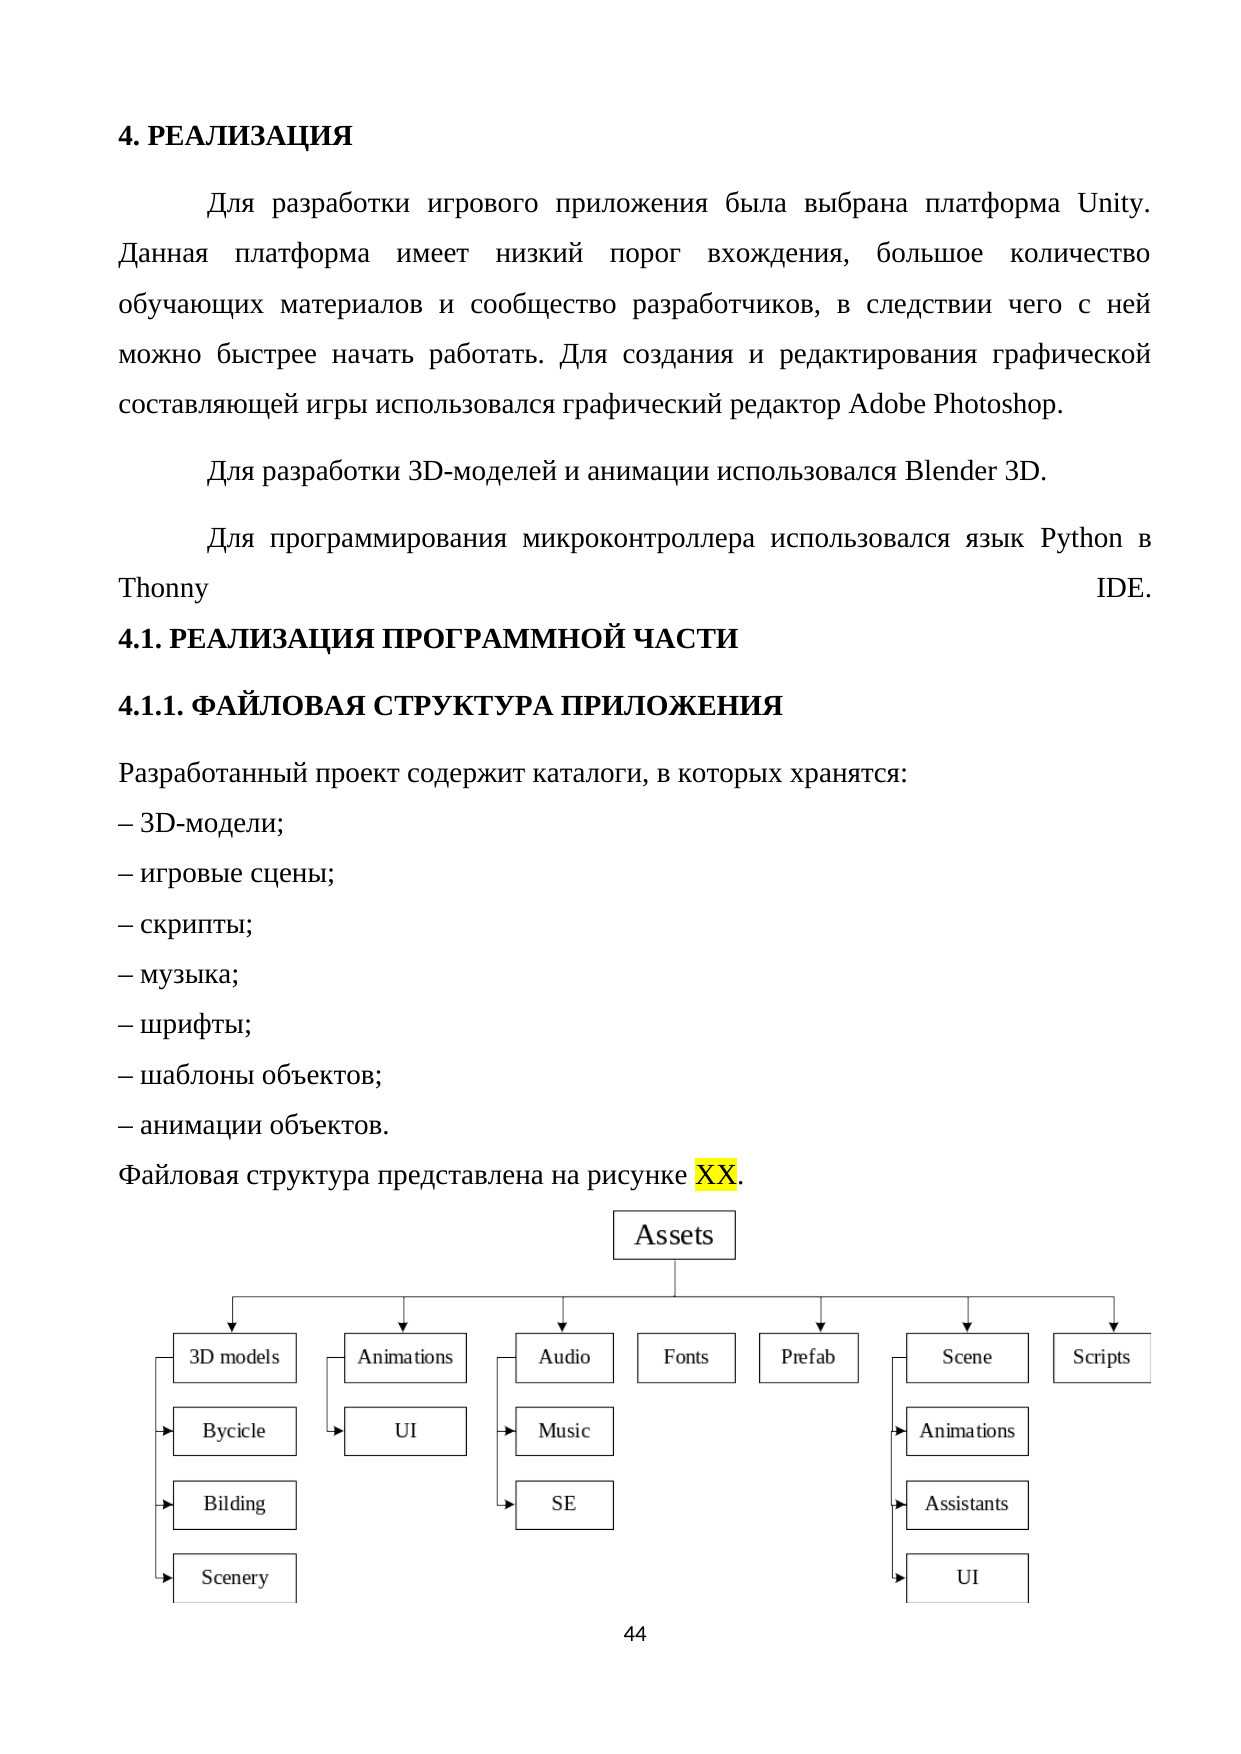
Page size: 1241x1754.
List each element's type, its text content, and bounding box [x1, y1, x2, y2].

text Для программирования микроконтроллера использовался язык Python в Thonny IDE. 4.1. РЕАЛИЗАЦИЯ ПРОГРАММНОЙ ЧАСТИ [118, 520, 1152, 654]
text Файловая структура представлена на рисунке XX. [118, 1157, 1152, 1191]
text Для разработки игрового приложения была выбрана платформа Unity. Данная платформа имеет низкий порог вхождения, большое количество обучающих материалов и сообщество разработчиков, в следствии чего с ней можно быстрее начать работать. Для создания и редактирования графической составляющей игры использовался графический редактор Adobe Photoshop. [118, 185, 1152, 420]
text Для разработки 3D-моделей и анимации использовался Blender 3D. [118, 453, 1152, 487]
text 4. РЕАЛИЗАЦИЯ [118, 118, 1152, 152]
text Разработанный проект содержит каталоги, в которых хранятся: [118, 755, 1152, 788]
text – скрипты; [118, 906, 1152, 939]
text 4.1.1. ФАЙЛОВАЯ СТРУКТУРА ПРИЛОЖЕНИЯ [118, 688, 1152, 721]
text – 3D-модели; [118, 805, 1152, 839]
text – анимации объектов. [118, 1107, 1152, 1141]
text – игровые сцены; [118, 856, 1152, 889]
text – шрифты; [118, 1006, 1152, 1040]
text – шаблоны объектов; [118, 1057, 1152, 1090]
text – музыка; [118, 956, 1152, 990]
